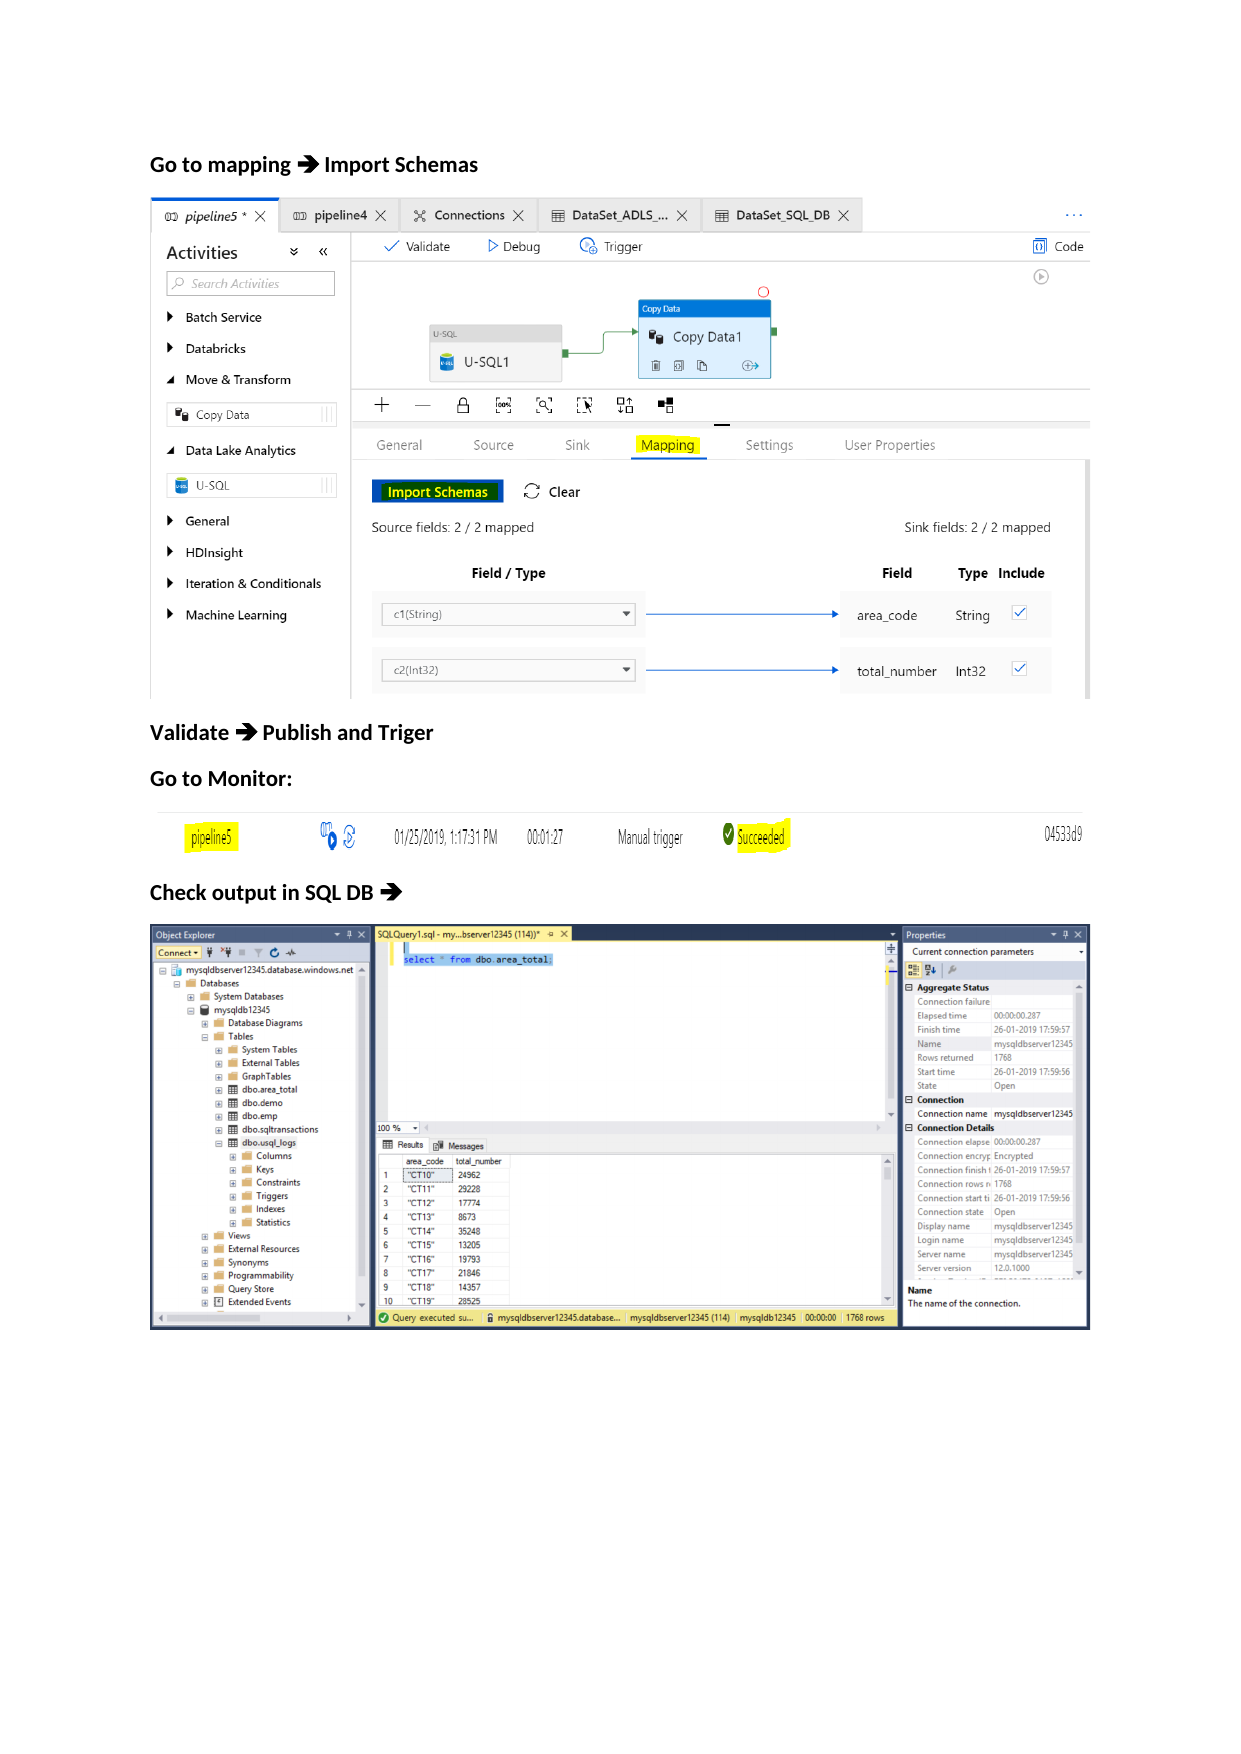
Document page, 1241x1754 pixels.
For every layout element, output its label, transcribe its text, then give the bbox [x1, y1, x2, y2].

text Validate Publish and Triger [150, 718, 1090, 746]
text Go to Monitor: [150, 764, 1090, 792]
text Go to mapping Import Schemas [150, 150, 1090, 178]
picture [150, 924, 1091, 1330]
picture [150, 196, 1091, 699]
text Check output in SQL DB [150, 878, 1090, 906]
picture [150, 811, 1091, 859]
